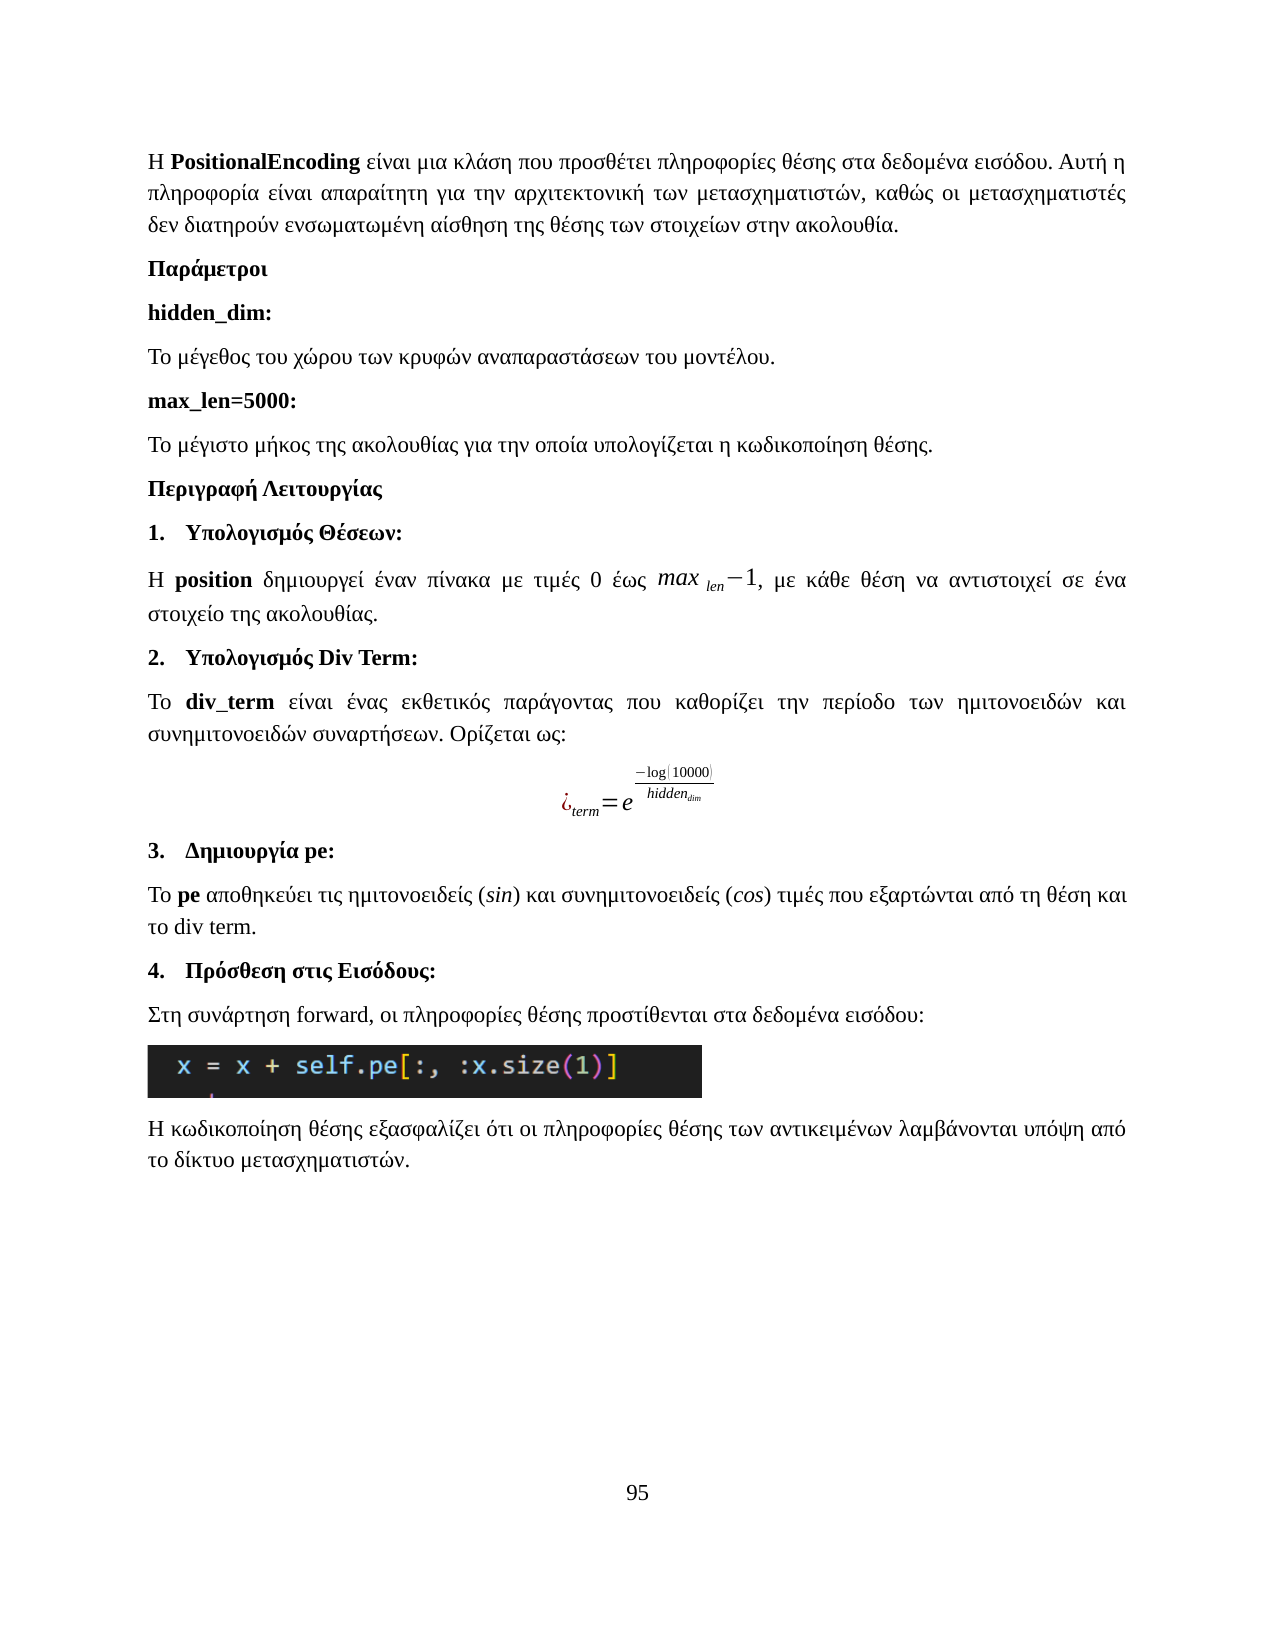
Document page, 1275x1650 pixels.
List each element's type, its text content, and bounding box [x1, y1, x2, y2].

text Το div_term είναι ένας εκθετικός παράγοντας που καθορίζει την περίοδο των ημιτονοειδών και συνημιτονοειδών συναρτήσεων. Ορίζεται ως: [148, 688, 1127, 746]
text Το μέγιστο μήκος της ακολουθίας για την οποία υπολογίζεται η κωδικοποίηση θέσης. [148, 431, 1127, 457]
text Η position δημιουργεί έναν πίνακα με τιμές 0 έως , με κάθε θέση να αντιστοιχεί σε ένα στοιχείο της ακολουθίας. [148, 563, 1127, 626]
list Υπολογισμός Div Term: [148, 644, 1127, 670]
text Στη συνάρτηση forward, οι πληροφορίες θέσης προστίθενται στα δεδομένα εισόδου: [148, 1001, 1127, 1027]
text Περιγραφή Λειτουργίας [148, 475, 1127, 502]
picture [147, 1045, 702, 1098]
list Δημιουργία pe: [148, 837, 1127, 863]
text hidden_dim: [148, 299, 1127, 325]
text Η PositionalEncoding είναι μια κλάση που προσθέτει πληροφορίες θέσης στα δεδομένα εισόδου. Αυτή η πληροφορία είναι απαραίτητη για την αρχιτεκτονική των μετασχηματιστών, καθώς οι μετασχηματιστές δεν διατηρούν ενσωματωμένη αίσθηση της θέσης των στοιχείων στην ακολουθία. [148, 148, 1127, 237]
list Υπολογισμός Θέσεων: [148, 519, 1127, 546]
text Το μέγεθος του χώρου των κρυφών αναπαραστάσεων του μοντέλου. [148, 343, 1127, 369]
list Πρόσθεση στις Εισόδους: [148, 957, 1127, 983]
text Παράμετροι [148, 255, 1127, 281]
text max_len=5000: [148, 387, 1127, 413]
text Το pe αποθηκεύει τις ημιτονοειδείς (sin) και συνημιτονοειδείς (cos) τιμές που εξαρτώνται από τη θέση και το div term. [148, 881, 1127, 939]
text Η κωδικοποίηση θέσης εξασφαλίζει ότι οι πληροφορίες θέσης των αντικειμένων λαμβάνονται υπόψη από το δίκτυο μετασχηματιστών. [148, 1115, 1127, 1173]
